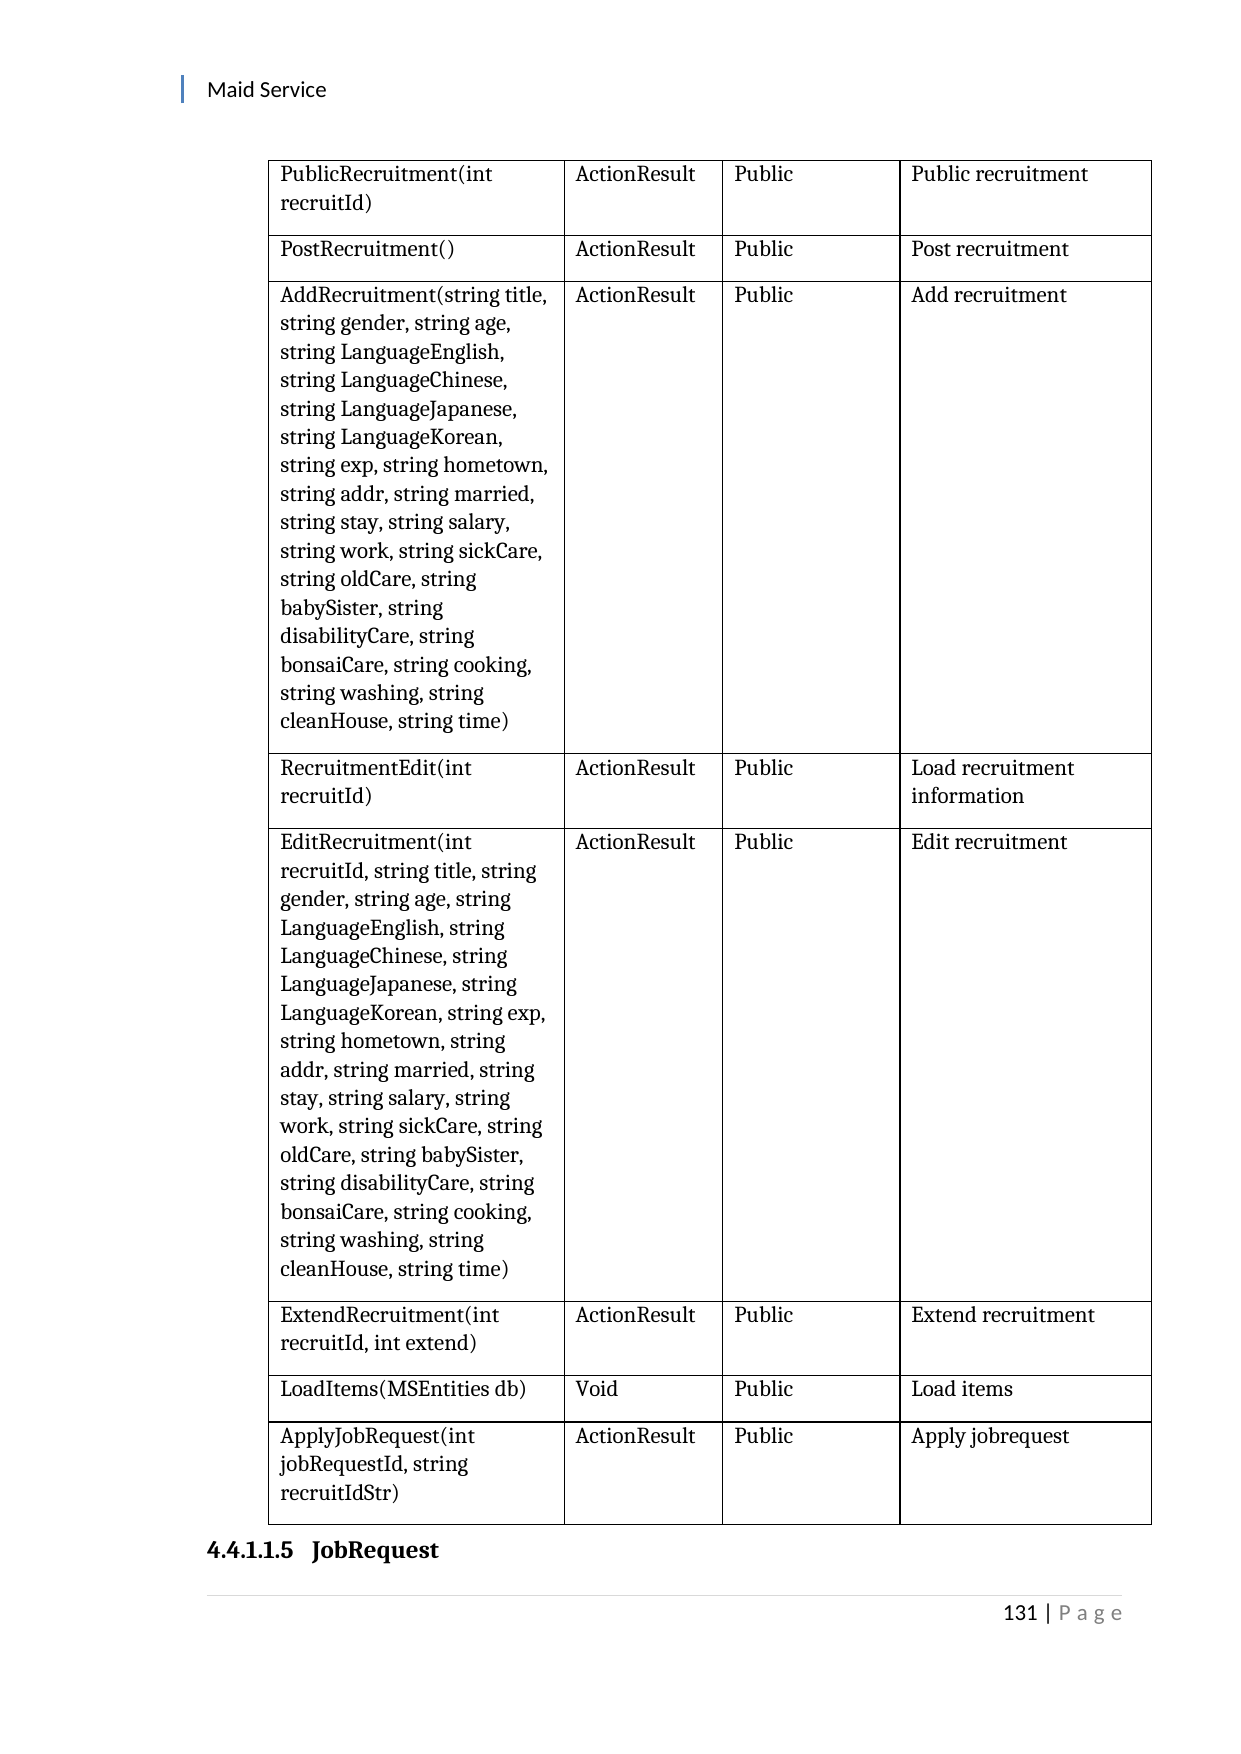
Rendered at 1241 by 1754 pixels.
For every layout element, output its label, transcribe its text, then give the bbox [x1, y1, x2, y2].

table_cell Public [723, 1376, 899, 1421]
table_cell PostRecruitment() [269, 236, 564, 281]
table_cell Public [723, 161, 899, 234]
table_cell Apply jobrequest [901, 1423, 1151, 1524]
table_cell PublicRecruitment(int recruitId) [269, 161, 564, 234]
table_cell Post recruitment [901, 236, 1151, 281]
table_cell ActionResult [565, 829, 722, 1301]
table_cell ActionResult [565, 754, 722, 828]
table_cell Public [723, 829, 899, 1301]
table_cell ActionResult [565, 1302, 722, 1375]
table_cell Public [723, 1423, 899, 1524]
table_cell LoadItems(MSEntities db) [269, 1376, 564, 1421]
table_cell ActionResult [565, 1423, 722, 1524]
table_cell ActionResult [565, 236, 722, 281]
table_cell AddRecruitment(string title, string gender, string age, string LanguageEnglish, string LanguageChinese, string LanguageJapanese, string LanguageKorean, string exp, string hometown, string addr, string married, string stay, string salary, string work, string sickCare, string oldCare, string babySister, string disabilityCare, string bonsaiCare, string cooking, string washing, string cleanHouse, string time) [269, 282, 564, 753]
table_cell Extend recruitment [901, 1302, 1151, 1375]
table_cell Edit recruitment [901, 829, 1151, 1301]
table_cell Public [723, 754, 899, 828]
table_cell EditRecruitment(int recruitId, string title, string gender, string age, string LanguageEnglish, string LanguageChinese, string LanguageJapanese, string LanguageKorean, string exp, string hometown, string addr, string married, string stay, string salary, string work, string sickCare, string oldCare, string babySister, string disabilityCare, string bonsaiCare, string cooking, string washing, string cleanHouse, string time) [269, 829, 564, 1301]
table_cell ActionResult [565, 161, 722, 234]
table_cell Public [723, 236, 899, 281]
table_cell ActionResult [565, 282, 722, 753]
table_cell Load recruitment information [901, 754, 1151, 828]
table_cell ExtendRecruitment(int recruitId, int extend) [269, 1302, 564, 1375]
table_cell Load items [901, 1376, 1151, 1421]
table_cell Void [565, 1376, 722, 1421]
table_cell RecruitmentEdit(int recruitId) [269, 754, 564, 828]
table_cell ApplyJobRequest(int jobRequestId, string recruitIdStr) [269, 1423, 564, 1524]
table_cell Public [723, 1302, 899, 1375]
table_cell Add recruitment [901, 282, 1151, 753]
table_cell Public recruitment [901, 161, 1151, 234]
subtitle JobRequest [207, 1536, 1122, 1564]
table_cell Public [723, 282, 899, 753]
